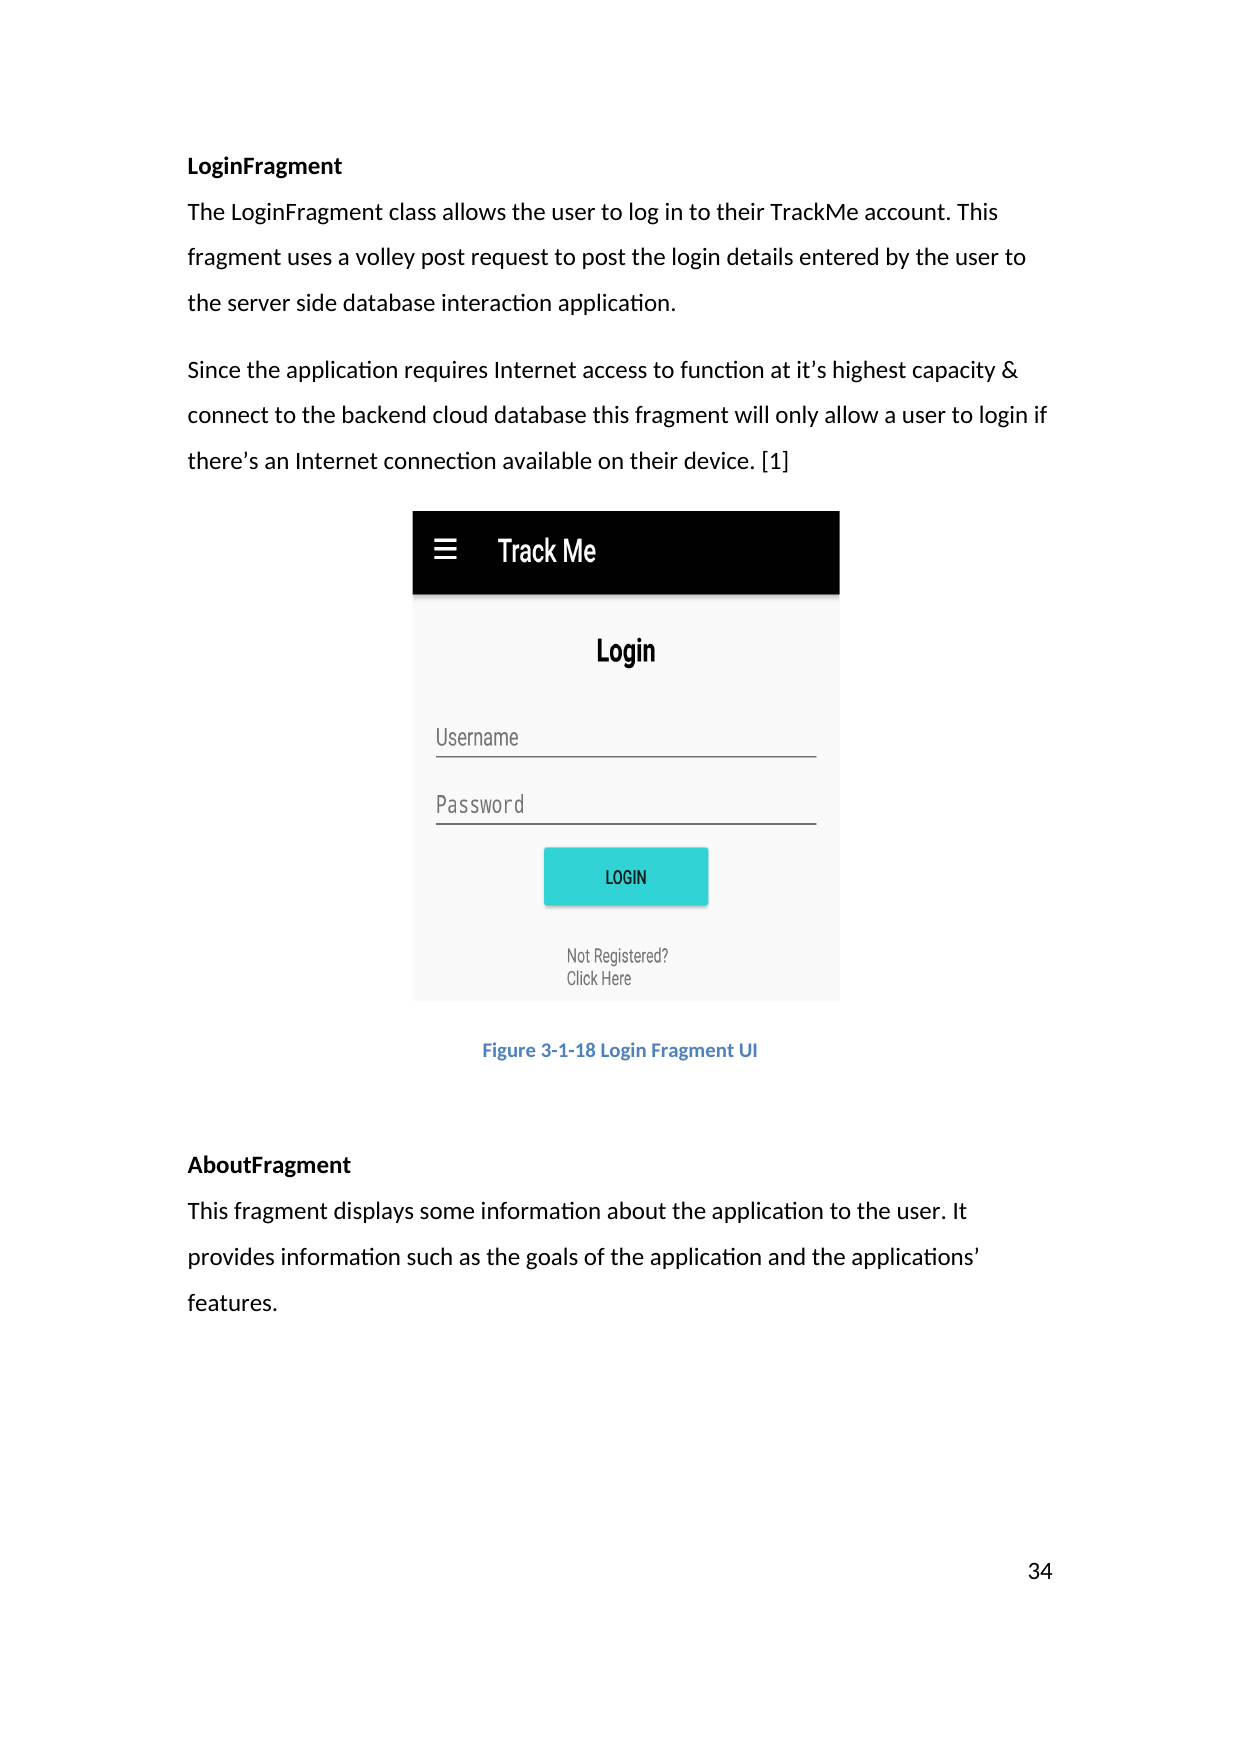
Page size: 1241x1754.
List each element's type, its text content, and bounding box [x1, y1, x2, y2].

text Figure 3-1-18 Login Fragment UI [187, 1037, 1053, 1062]
picture [412, 511, 840, 1001]
text The LoginFragment class allows the user to log in to their TrackMe account. This fragment uses a volley post request to post the login details entered by the user to the server side database interaction application. [187, 196, 1053, 318]
text Since the application requires Internet access to function at it’s highest capacity & connect to the backend cloud database this fragment will only allow a user to login if there’s an Internet connection available on their device. [1] [187, 354, 1053, 476]
subtitle AboutFragment [187, 1149, 1053, 1180]
subtitle LoginFragment [187, 150, 1053, 181]
text This fragment displays some information about the application to the user. It provides information such as the goals of the application and the applications’ features. [187, 1195, 1053, 1317]
